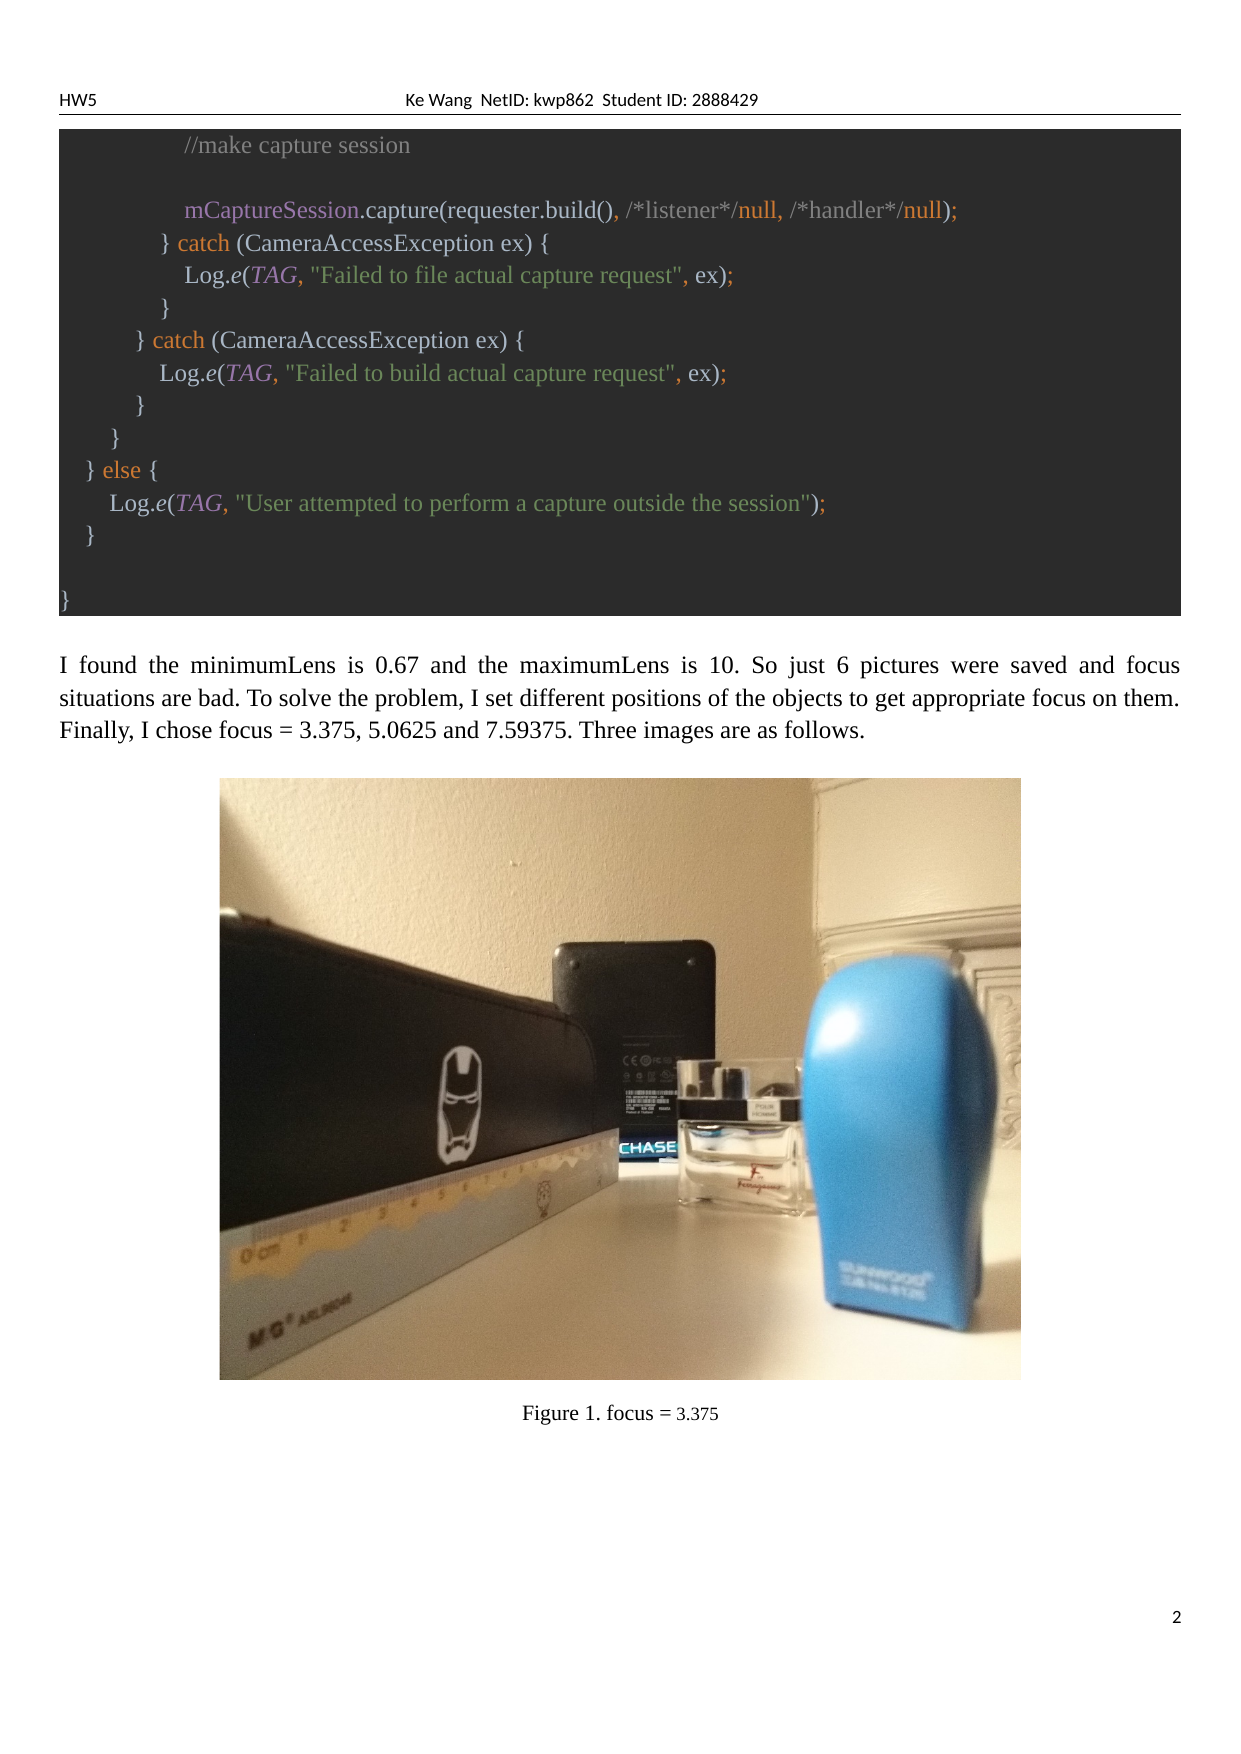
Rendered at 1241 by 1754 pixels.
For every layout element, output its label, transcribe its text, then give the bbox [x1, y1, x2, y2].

picture [219, 778, 1021, 1380]
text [59, 129, 1181, 616]
text Figure 1. focus = 3.375 [59, 1396, 1181, 1429]
text I found the minimumLens is 0.67 and the maximumLens is 10. So just 6 pictures were saved and focus situations are bad. To solve the problem, I set different positions of the objects to get appropriate focus on them. Finally, I chose focus = 3.375, 5.0625 and 7.59375. Three images are as follows. [59, 649, 1181, 746]
